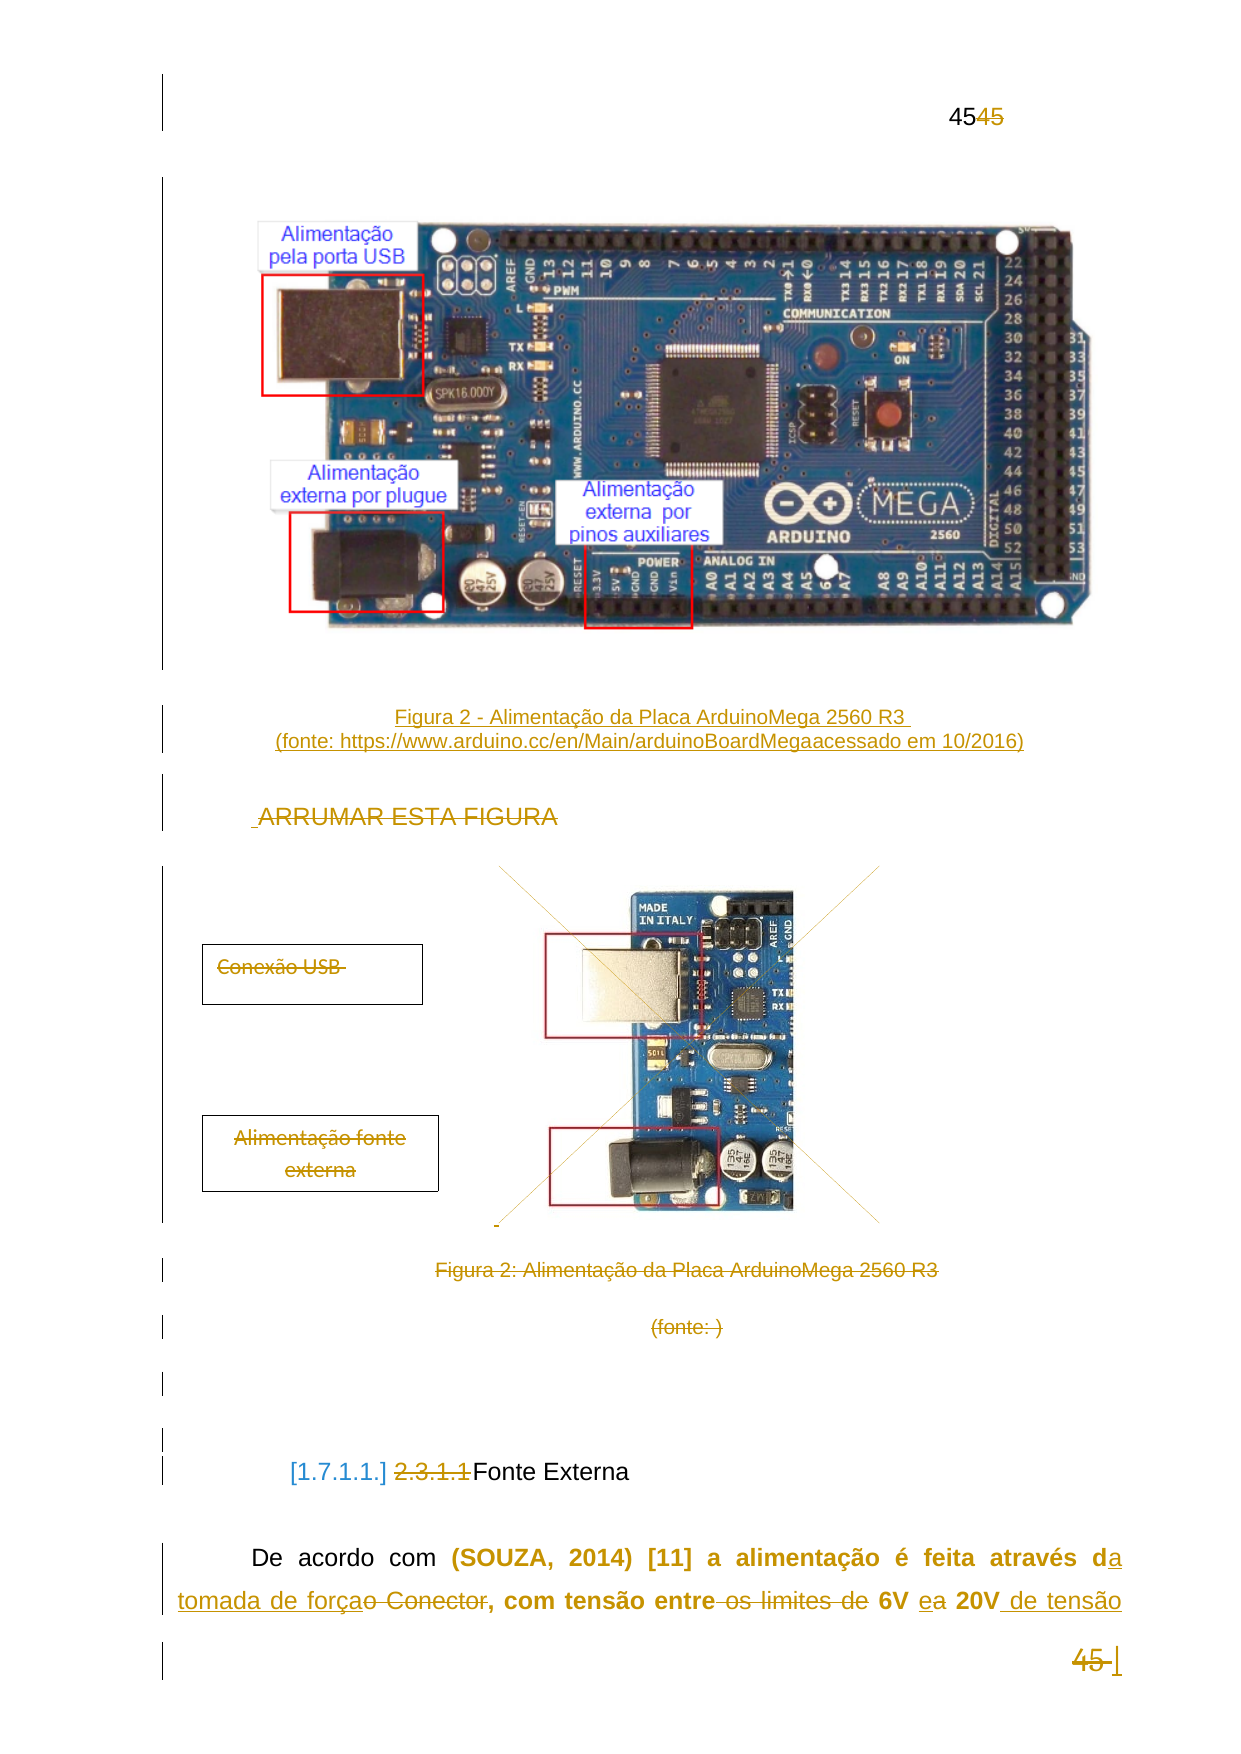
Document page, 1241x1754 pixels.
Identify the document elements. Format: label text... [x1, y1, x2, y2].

picture [500, 1046, 879, 1224]
picture [255, 177, 1118, 671]
subtitle Fonte Externa [290, 1456, 1122, 1485]
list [177, 1543, 1122, 1614]
picture [690, 867, 880, 1222]
picture [500, 865, 879, 1043]
picture [498, 867, 688, 1222]
